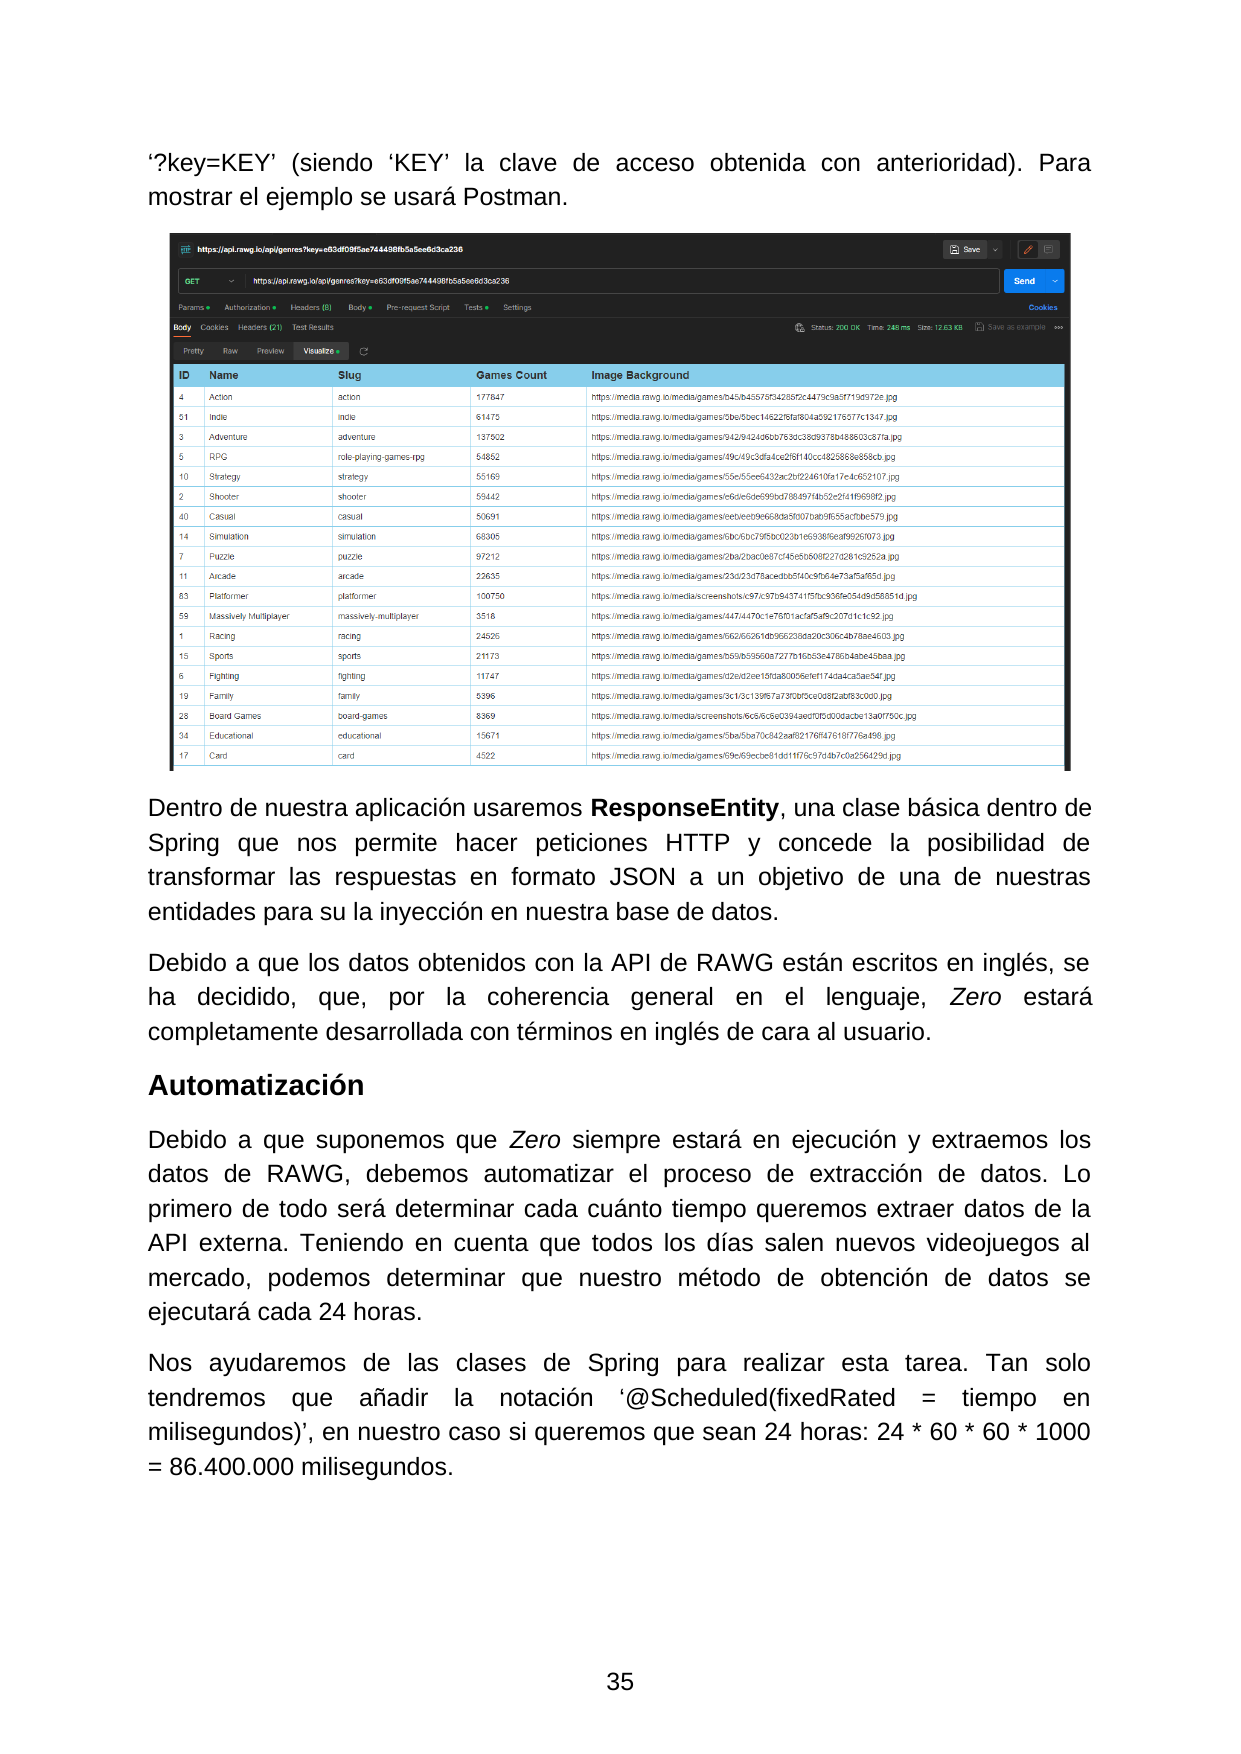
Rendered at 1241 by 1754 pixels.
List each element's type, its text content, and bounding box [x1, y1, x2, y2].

text Debido a que los datos obtenidos con la API de RAWG están escritos en inglés, se ha decidido, que, por la coherencia general en el lenguaje, Zero estará completamente desarrollada con términos en inglés de cara al usuario. [148, 948, 1092, 1046]
text Dentro de nuestra aplicación usaremos ResponseEntity, una clase básica dentro de Spring que nos permite hacer peticiones HTTP y concede la posibilidad de transformar las respuestas en formato JSON a un objetivo de una de nuestras entidades para su la inyección en nuestra base de datos. [148, 793, 1092, 925]
text Nos ayudaremos de las clases de Spring para realizar esta tarea. Tan solo tendremos que añadir la notación ‘@Scheduled(fixedRated = tiempo en milisegundos)’, en nuestro caso si queremos que sean 24 horas: 24 * 60 * 60 * 1000 = 86.400.000 milisegundos. [148, 1348, 1092, 1481]
text Debido a que suponemos que Zero siempre estará en ejecución y extraemos los datos de RAWG, debemos automatizar el proceso de extracción de datos. Lo primero de todo será determinar cada cuánto tiempo queremos extraer datos de la API externa. Teniendo en cuenta que todos los días salen nuevos videojuegos al mercado, podemos determinar que nuestro método de obtención de datos se ejecutará cada 24 horas. [148, 1125, 1092, 1326]
subtitle Automatización [148, 1068, 1092, 1101]
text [148, 148, 1092, 211]
picture [169, 233, 1071, 771]
